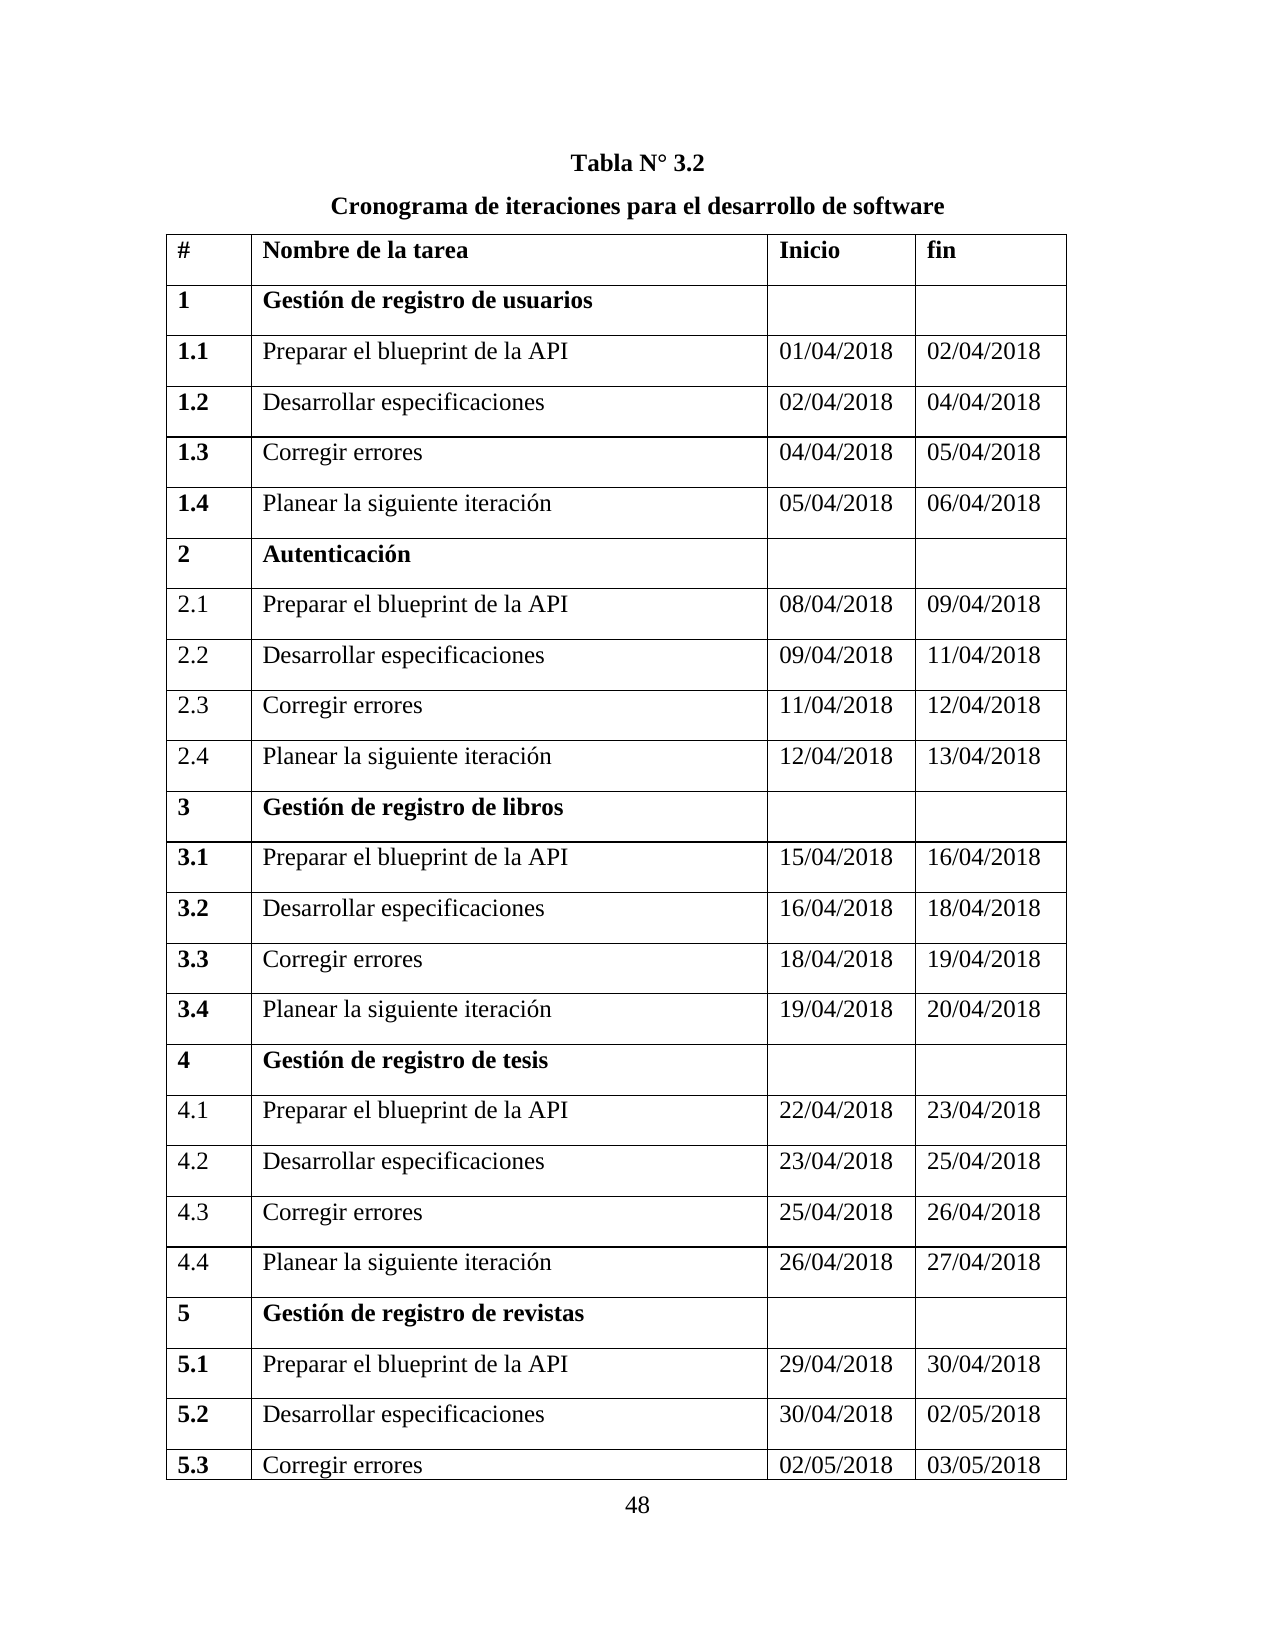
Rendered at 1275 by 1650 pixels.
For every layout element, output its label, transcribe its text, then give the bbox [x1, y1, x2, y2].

table_cell 18/04/2018 [916, 893, 1066, 943]
table_cell [768, 1045, 915, 1094]
table_cell 12/04/2018 [768, 741, 915, 791]
table_cell 19/04/2018 [916, 944, 1066, 993]
table_cell [916, 1298, 1066, 1348]
table_cell 4.2 [167, 1146, 251, 1196]
table_cell 12/04/2018 [916, 691, 1066, 740]
table_cell Preparar el blueprint de la API [252, 589, 767, 639]
table_cell 19/04/2018 [768, 994, 915, 1044]
table_cell Planear la siguiente iteración [252, 488, 767, 538]
table_cell 09/04/2018 [768, 640, 915, 689]
table_cell 5.2 [167, 1399, 251, 1449]
table_cell 30/04/2018 [768, 1399, 915, 1449]
table_cell 20/04/2018 [916, 994, 1066, 1044]
table_cell 3 [167, 792, 251, 841]
table_cell 5 [167, 1298, 251, 1348]
table_cell [768, 286, 915, 335]
table_cell [768, 1298, 915, 1348]
table_header Nombre de la tarea [252, 235, 767, 284]
table_cell 30/04/2018 [916, 1349, 1066, 1398]
text Tabla N° 3.2 [177, 148, 1098, 176]
table_cell Corregir errores [252, 1197, 767, 1246]
table_cell [916, 286, 1066, 335]
table_cell 02/04/2018 [768, 387, 915, 436]
table_cell [916, 792, 1066, 841]
table_cell Planear la siguiente iteración [252, 994, 767, 1044]
table_cell 3.3 [167, 944, 251, 993]
table_cell 26/04/2018 [916, 1197, 1066, 1246]
text Cronograma de iteraciones para el desarrollo de software [177, 191, 1098, 219]
table_cell 1 [167, 286, 251, 335]
table_cell 06/04/2018 [916, 488, 1066, 538]
table_cell 25/04/2018 [768, 1197, 915, 1246]
table_cell [768, 792, 915, 841]
table_cell 11/04/2018 [768, 691, 915, 740]
table_cell 1.4 [167, 488, 251, 538]
table_cell 2.3 [167, 691, 251, 740]
table_cell 03/05/2018 [916, 1450, 1066, 1479]
table_cell 02/04/2018 [916, 336, 1066, 386]
table_cell 01/04/2018 [768, 336, 915, 386]
table_cell 5.1 [167, 1349, 251, 1398]
table_cell Planear la siguiente iteración [252, 1248, 767, 1297]
table_cell Corregir errores [252, 944, 767, 993]
table_cell 26/04/2018 [768, 1248, 915, 1297]
table_cell 2.2 [167, 640, 251, 689]
table_cell 4 [167, 1045, 251, 1094]
table_cell 4.1 [167, 1096, 251, 1145]
table_cell 3.1 [167, 843, 251, 892]
table_cell Desarrollar especificaciones [252, 893, 767, 943]
table_header Inicio [768, 235, 915, 284]
table_cell Planear la siguiente iteración [252, 741, 767, 791]
table_cell 08/04/2018 [768, 589, 915, 639]
table_header fin [916, 235, 1066, 284]
table_cell Autenticación [252, 539, 767, 588]
table_cell 23/04/2018 [916, 1096, 1066, 1145]
table_cell 16/04/2018 [768, 893, 915, 943]
table_cell Desarrollar especificaciones [252, 640, 767, 689]
table_cell Gestión de registro de usuarios [252, 286, 767, 335]
table_cell 05/04/2018 [768, 488, 915, 538]
table_cell [916, 1045, 1066, 1094]
table_cell 02/05/2018 [916, 1399, 1066, 1449]
table_cell Gestión de registro de tesis [252, 1045, 767, 1094]
table_cell Preparar el blueprint de la API [252, 843, 767, 892]
table_cell [916, 539, 1066, 588]
table_cell 1.3 [167, 438, 251, 487]
table_cell Gestión de registro de revistas [252, 1298, 767, 1348]
table_cell 16/04/2018 [916, 843, 1066, 892]
table_cell 25/04/2018 [916, 1146, 1066, 1196]
table_cell 5.3 [167, 1450, 251, 1479]
table_cell Corregir errores [252, 438, 767, 487]
table_cell 29/04/2018 [768, 1349, 915, 1398]
table_cell 23/04/2018 [768, 1146, 915, 1196]
table_cell 09/04/2018 [916, 589, 1066, 639]
table_cell 2.4 [167, 741, 251, 791]
table_cell 4.4 [167, 1248, 251, 1297]
table_cell 22/04/2018 [768, 1096, 915, 1145]
table_cell 02/05/2018 [768, 1450, 915, 1479]
table_cell 27/04/2018 [916, 1248, 1066, 1297]
table_cell 18/04/2018 [768, 944, 915, 993]
table_cell 1.1 [167, 336, 251, 386]
table_cell 04/04/2018 [768, 438, 915, 487]
table_cell 11/04/2018 [916, 640, 1066, 689]
table_cell Preparar el blueprint de la API [252, 1349, 767, 1398]
table_cell Desarrollar especificaciones [252, 1146, 767, 1196]
table_cell 1.2 [167, 387, 251, 436]
table_cell 15/04/2018 [768, 843, 915, 892]
table_cell 4.3 [167, 1197, 251, 1246]
table_cell Desarrollar especificaciones [252, 387, 767, 436]
table_cell 04/04/2018 [916, 387, 1066, 436]
table_cell [768, 539, 915, 588]
table_cell 2 [167, 539, 251, 588]
table_cell 3.4 [167, 994, 251, 1044]
table_cell Corregir errores [252, 691, 767, 740]
table_cell 05/04/2018 [916, 438, 1066, 487]
table_cell Preparar el blueprint de la API [252, 336, 767, 386]
table_cell 2.1 [167, 589, 251, 639]
table_cell Gestión de registro de libros [252, 792, 767, 841]
table_cell Preparar el blueprint de la API [252, 1096, 767, 1145]
table_cell Corregir errores [252, 1450, 767, 1479]
table_cell 3.2 [167, 893, 251, 943]
table_cell Desarrollar especificaciones [252, 1399, 767, 1449]
table_header # [167, 235, 251, 284]
table_cell 13/04/2018 [916, 741, 1066, 791]
